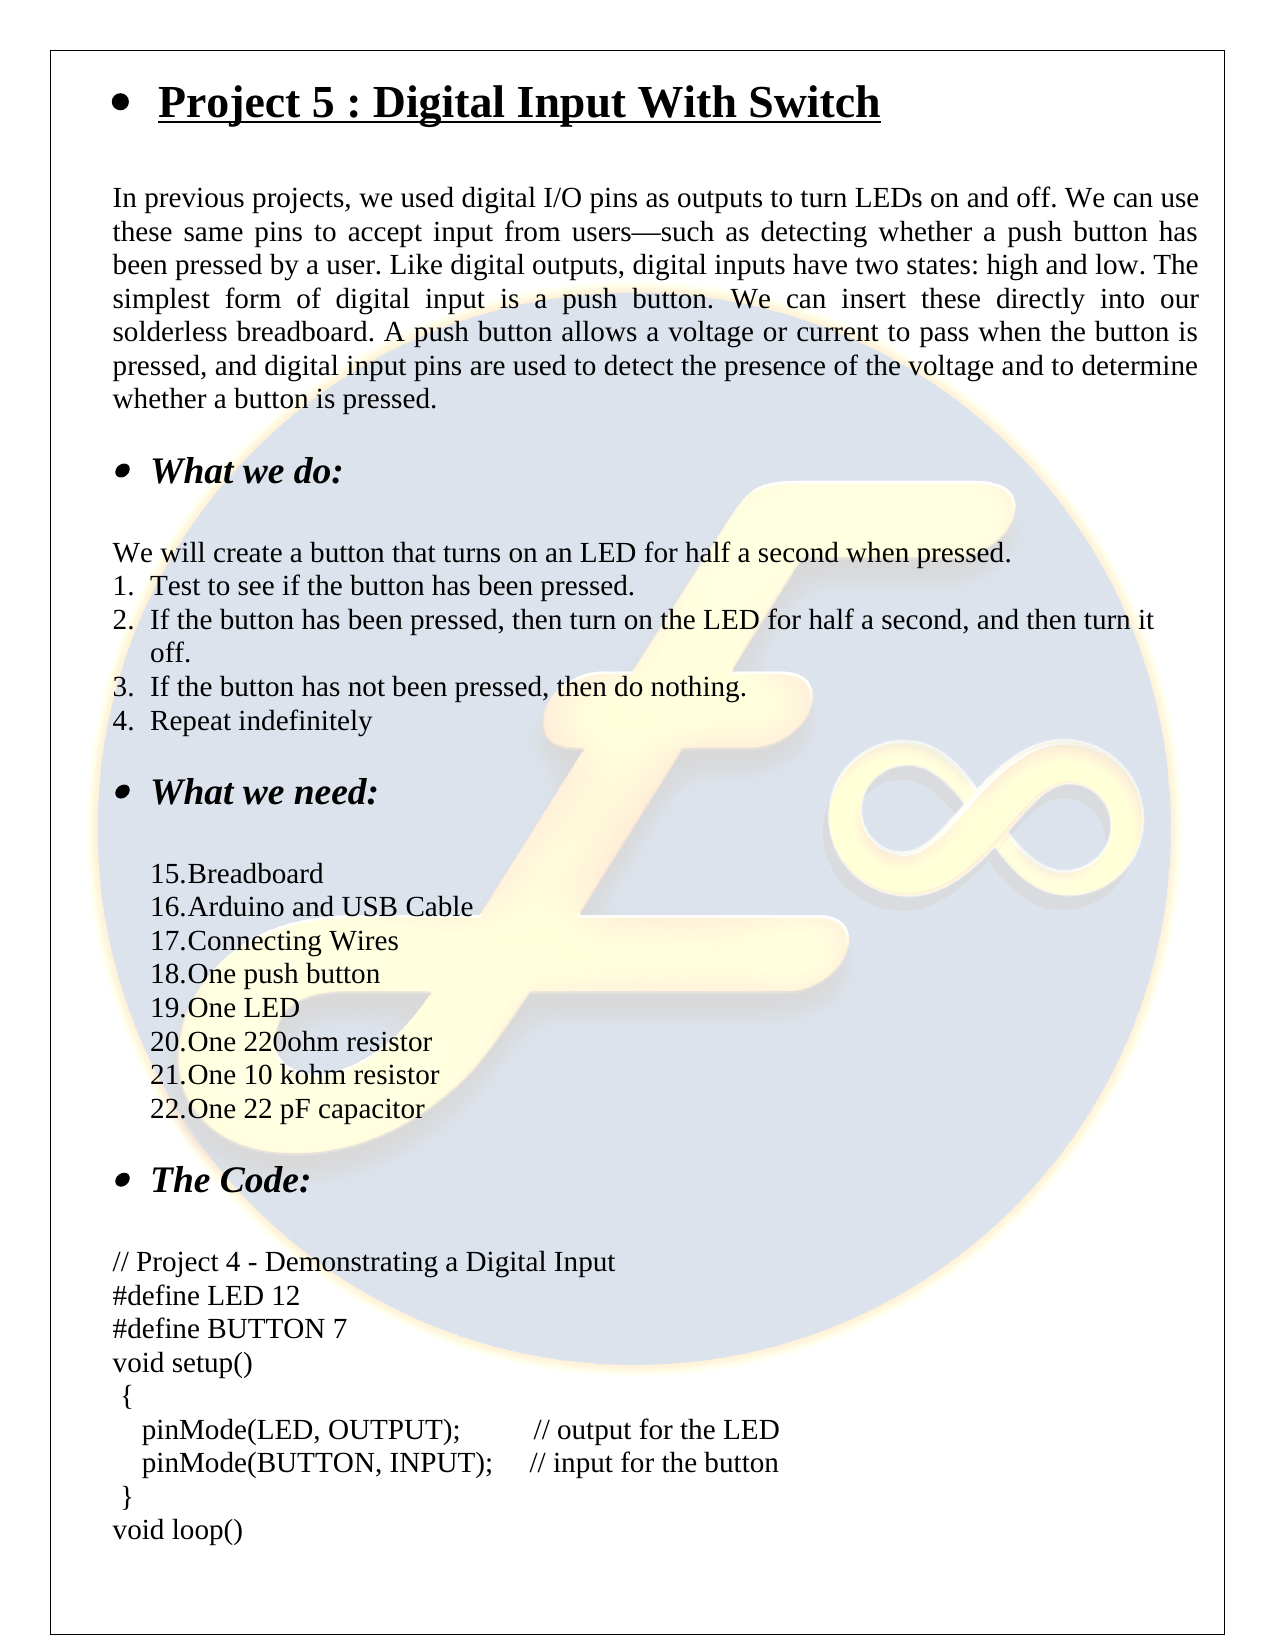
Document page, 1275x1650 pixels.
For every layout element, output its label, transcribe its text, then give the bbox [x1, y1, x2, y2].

text In previous projects, we used digital I/O pins as outputs to turn LEDs on and off. We can use these same pins to accept input from users—such as detecting whether a push button has been pressed by a user. Like digital outputs, digital inputs have two states: high and low. The simplest form of digital input is a push button. We can insert these directly into our solderless breadboard. A push button allows a voltage or current to pass when the button is pressed, and digital input pins are used to detect the presence of the voltage and to determine whether a button is pressed. [112, 180, 1200, 415]
list What we need: [112, 770, 1200, 813]
list Arduino and USB Cable [150, 889, 1200, 923]
list Test to see if the button has been pressed. [112, 568, 1200, 602]
text #define LED 12 [112, 1278, 1200, 1311]
list One push button [150, 957, 1200, 990]
list Breadboard [150, 856, 1200, 889]
list Connecting Wires [150, 923, 1200, 957]
list One 220ohm resistor [150, 1024, 1200, 1057]
list Repeat indefinitely [112, 703, 1200, 736]
list If the button has been pressed, then turn on the LED for half a second, and then turn it off. [112, 602, 1200, 669]
text pinMode(BUTTON, INPUT); // input for the button [112, 1445, 1200, 1479]
list One LED [150, 990, 1200, 1024]
list If the button has not been pressed, then do nothing. [112, 669, 1200, 703]
text // Project 4 - Demonstrating a Digital Input [112, 1244, 1200, 1278]
list The Code: [112, 1158, 1200, 1201]
list What we do: [112, 449, 1200, 492]
text pinMode(LED, OUTPUT); // output for the LED [112, 1412, 1200, 1445]
text { [112, 1378, 1200, 1412]
list Project 5 : Digital Input With Switch [112, 75, 1200, 128]
text #define BUTTON 7 [112, 1311, 1200, 1345]
text } [112, 1479, 1200, 1512]
text void setup() [112, 1345, 1200, 1378]
list One 10 kohm resistor [150, 1057, 1200, 1091]
list One 22 pF capacitor [150, 1091, 1200, 1124]
text We will create a button that turns on an LED for half a second when pressed. [112, 535, 1200, 568]
text void loop() [112, 1512, 1200, 1546]
